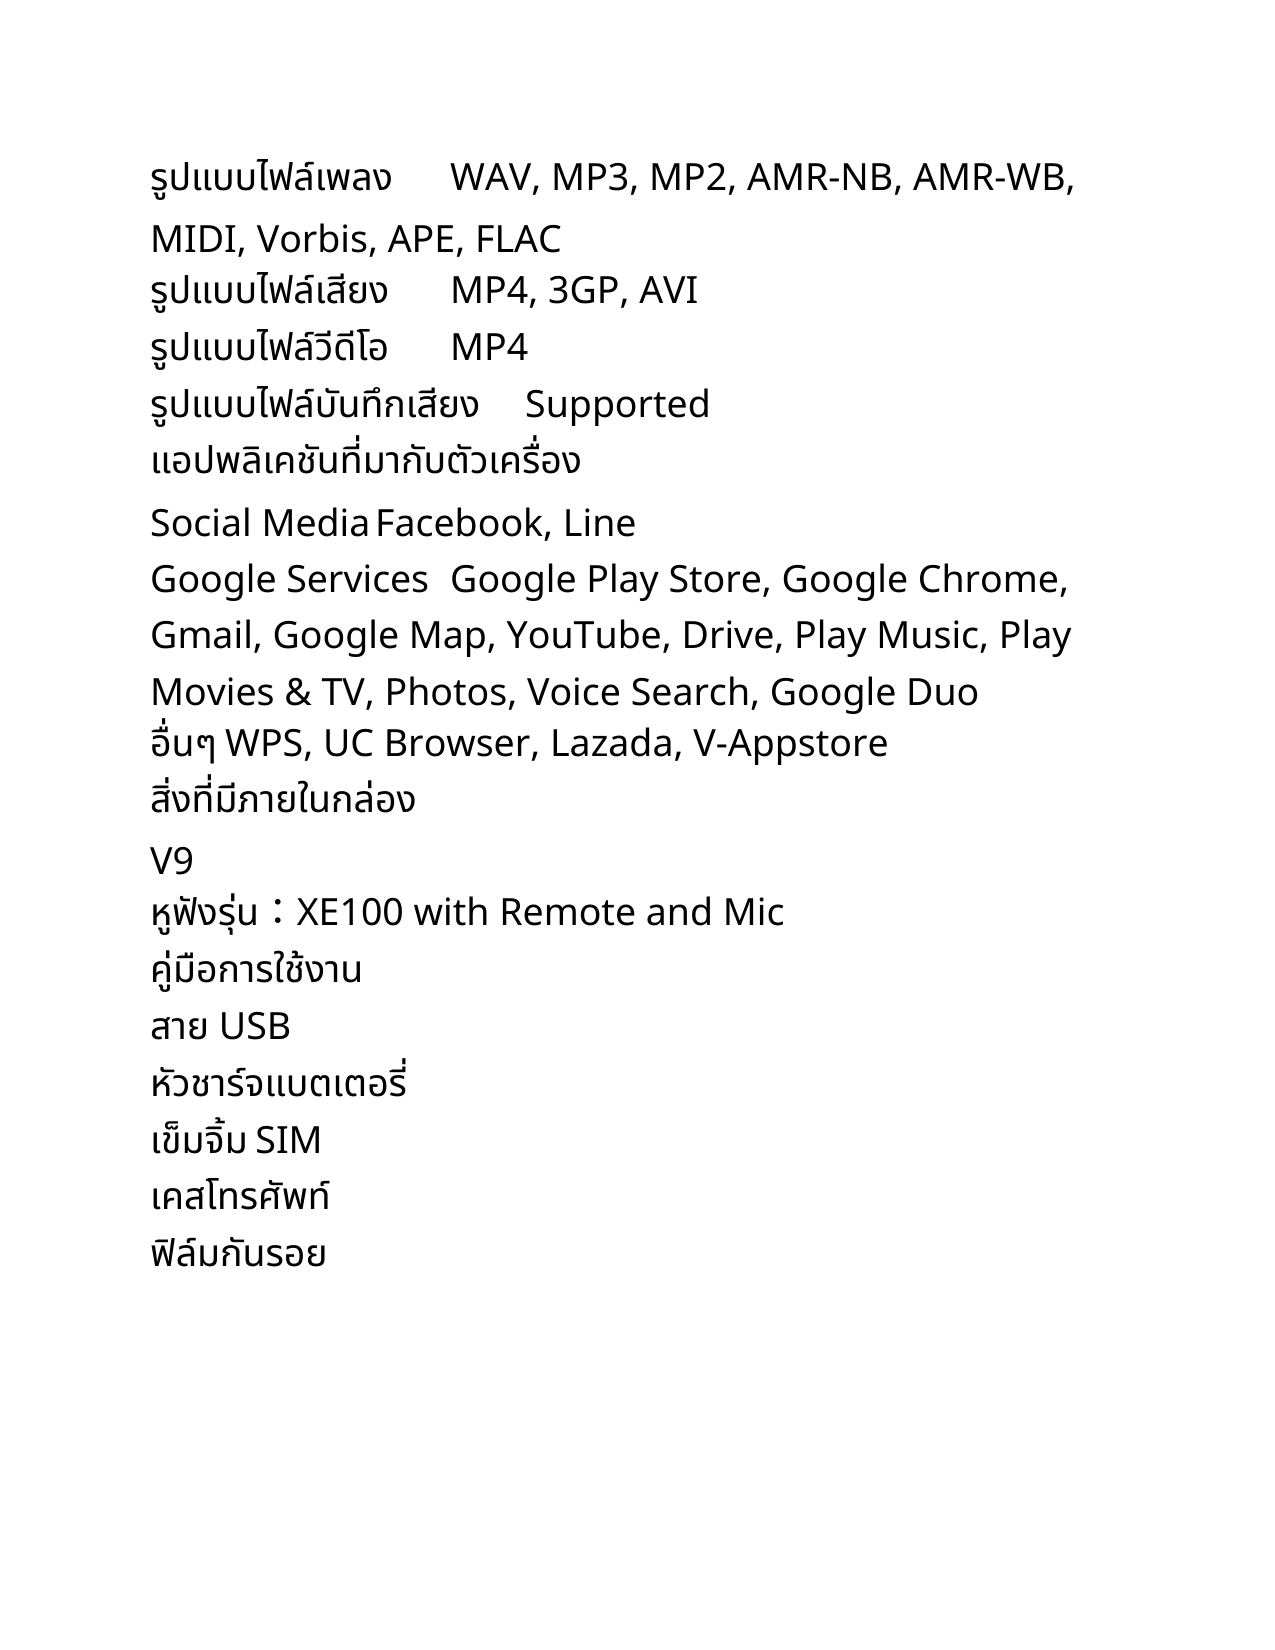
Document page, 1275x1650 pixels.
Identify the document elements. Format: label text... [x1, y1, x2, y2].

text รูปแบบไฟล์บันทึกเสียง Supported [150, 377, 1125, 434]
text Google Services Google Play Store, Google Chrome, Gmail, Google Map, YouTube, Drive, Play Music, Play Movies & TV, Photos, Voice Search, Google Duo [150, 547, 1125, 716]
text อื่นๆ WPS, UC Browser, Lazada, V-Appstore [150, 716, 1125, 773]
text Social Media Facebook, Line [150, 491, 1125, 547]
text รูปแบบไฟล์เสียง MP4, 3GP, AVI [150, 263, 1125, 320]
text V9 หูฟังรุ่น：XE100 with Remote and Mic คู่มือการใช้งาน สาย USB หัวชาร์จแบตเตอรี่ เข็มจิ้มSIM เคสโทรศัพท์ ฟิล์มกันรอย [150, 829, 1125, 1283]
text แอปพลิเคชันที่มากับตัวเครื่อง [150, 434, 1125, 491]
text สิ่งที่มีภายในกล่อง [150, 773, 1125, 829]
text รูปแบบไฟล์วีดีโอ MP4 [150, 320, 1125, 377]
text รูปแบบไฟล์เพลง WAV, MP3, MP2, AMR-NB, AMR-WB, MIDI, Vorbis, APE, FLAC [150, 150, 1125, 263]
